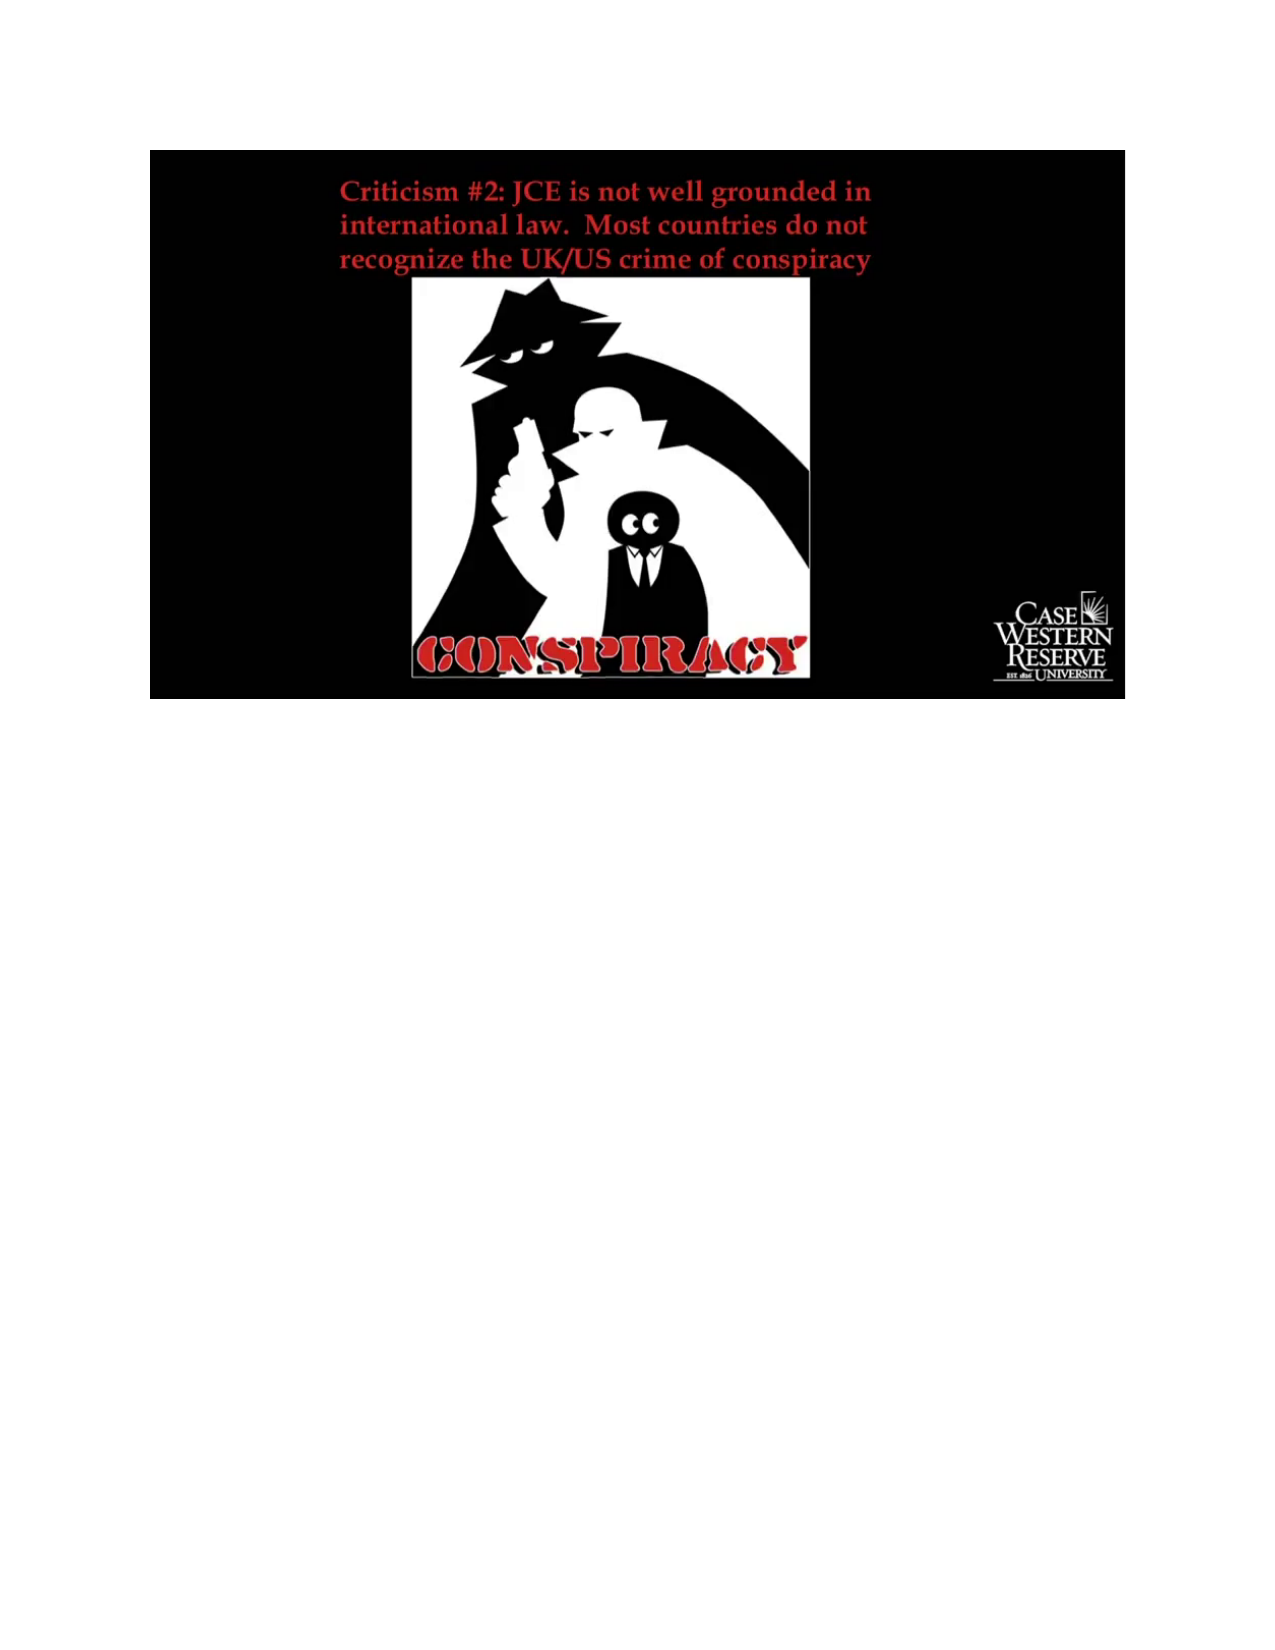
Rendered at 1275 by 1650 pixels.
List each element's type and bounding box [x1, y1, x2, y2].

picture [150, 150, 1125, 699]
